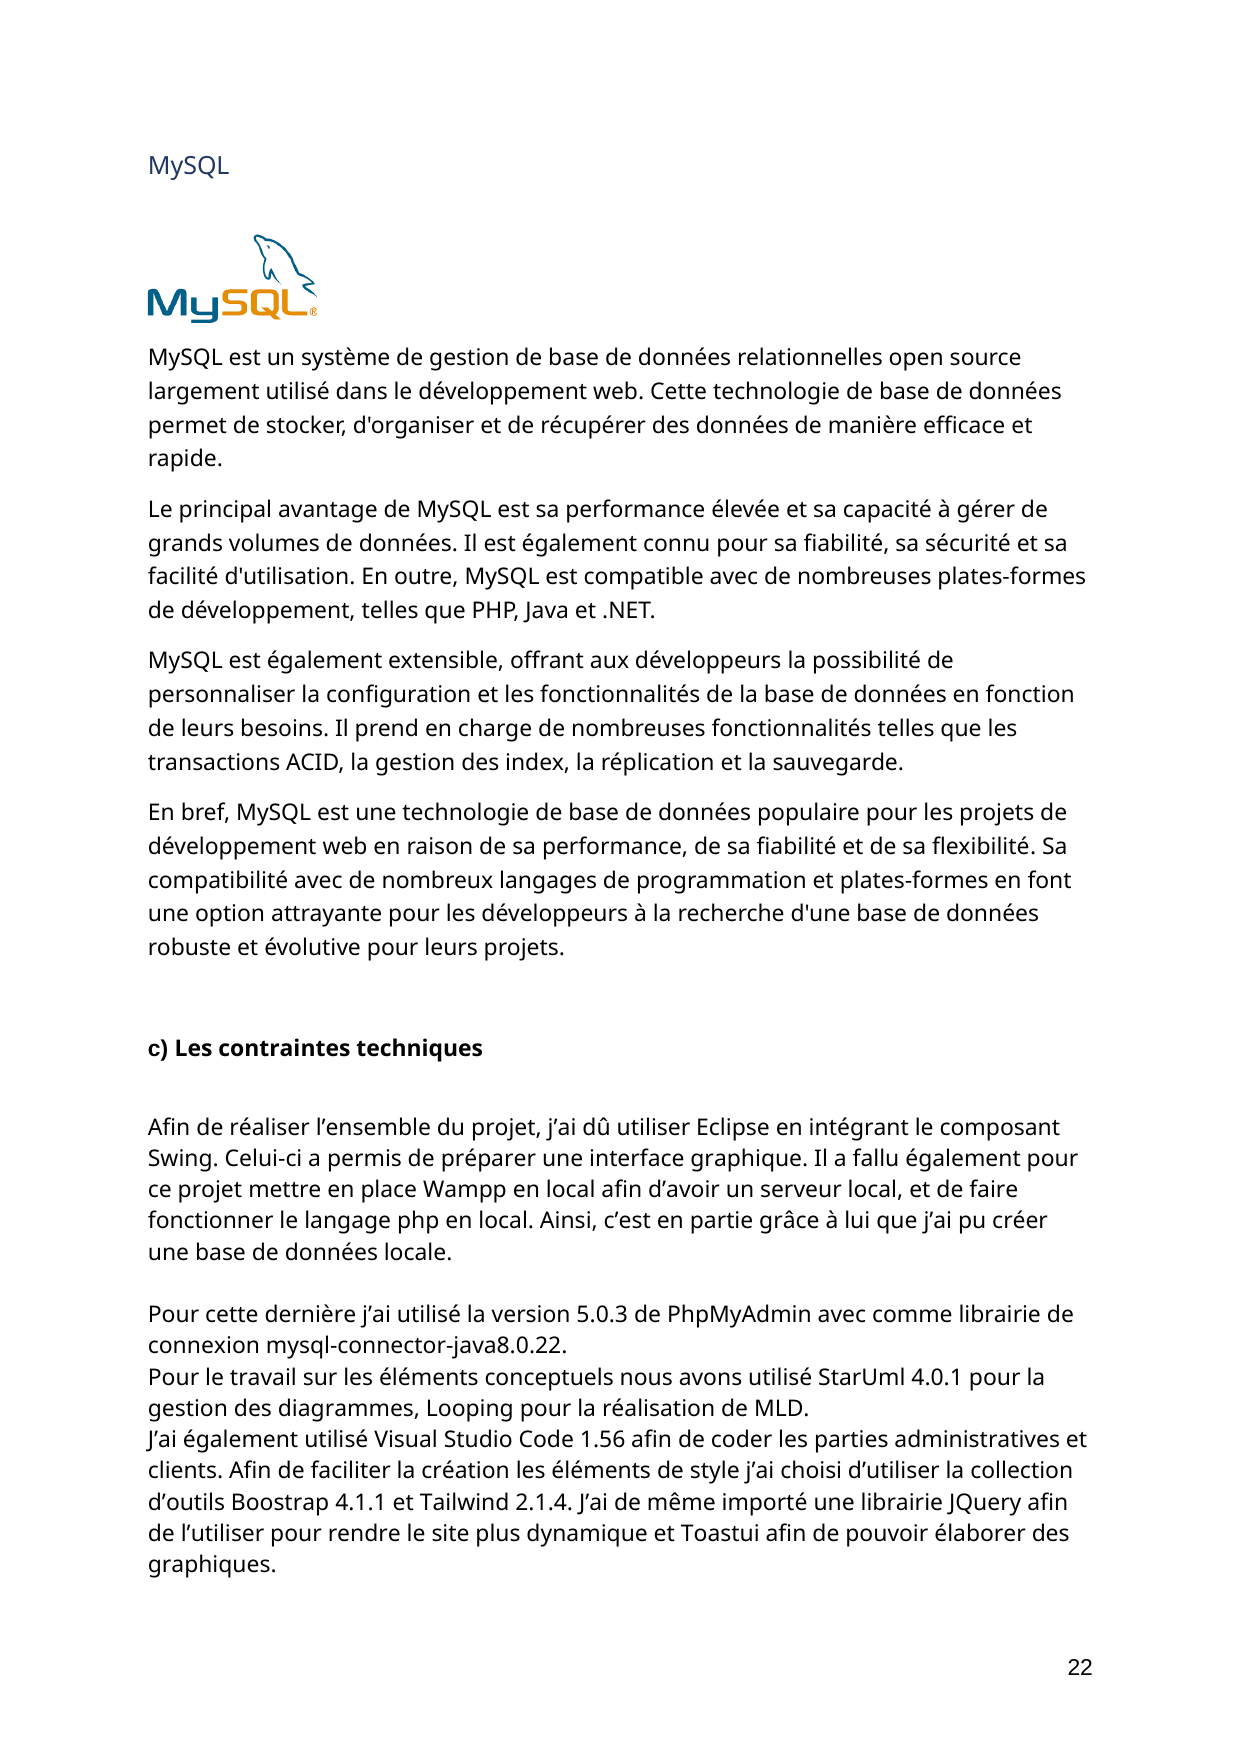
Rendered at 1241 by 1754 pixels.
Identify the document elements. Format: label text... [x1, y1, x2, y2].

text J’ai également utilisé Visual Studio Code 1.56 afin de coder les parties administratives et clients. Afin de faciliter la création les éléments de style j’ai choisi d’utiliser la collection d’outils Boostrap 4.1.1 et Tailwind 2.1.4. J’ai de même importé une librairie JQuery afin de l’utiliser pour rendre le site plus dynamique et Toastui afin de pouvoir élaborer des graphiques. [148, 1423, 1093, 1579]
picture [147, 234, 318, 323]
text Afin de réaliser l’ensemble du projet, j’ai dû utiliser Eclipse en intégrant le composant Swing. Celui-ci a permis de préparer une interface graphique. Il a fallu également pour ce projet mettre en place Wampp en local afin d’avoir un serveur local, et de faire fonctionner le langage php en local. Ainsi, c’est en partie grâce à lui que j’ai pu créer une base de données locale. [148, 1110, 1093, 1267]
text Le principal avantage de MySQL est sa performance élevée et sa capacité à gérer de grands volumes de données. Il est également connu pour sa fiabilité, sa sécurité et sa facilité d'utilisation. En outre, MySQL est compatible avec de nombreuses plates-formes de développement, telles que PHP, Java et .NET. [148, 493, 1093, 625]
text c) Les contraintes techniques [148, 1032, 1093, 1063]
text En bref, MySQL est une technologie de base de données populaire pour les projets de développement web en raison de sa performance, de sa fiabilité et de sa flexibilité. Sa compatibilité avec de nombreux langages de programmation et plates-formes en font une option attrayante pour les développeurs à la recherche d'une base de données robuste et évolutive pour leurs projets. [148, 796, 1093, 962]
text Pour le travail sur les éléments conceptuels nous avons utilisé StarUml 4.0.1 pour la gestion des diagrammes, Looping pour la réalisation de MLD. [148, 1360, 1093, 1423]
text MySQL est également extensible, offrant aux développeurs la possibilité de personnaliser la configuration et les fonctionnalités de la base de données en fonction de leurs besoins. Il prend en charge de nombreuses fonctionnalités telles que les transactions ACID, la gestion des index, la réplication et la sauvegarde. [148, 644, 1093, 777]
subtitle MySQL [148, 148, 1093, 182]
text Pour cette dernière j’ai utilisé la version 5.0.3 de PhpMyAdmin avec comme librairie de connexion mysql-connector-java8.0.22. [148, 1298, 1093, 1360]
text MySQL est un système de gestion de base de données relationnelles open source largement utilisé dans le développement web. Cette technologie de base de données permet de stocker, d'organiser et de récupérer des données de manière efficace et rapide. [148, 341, 1093, 473]
